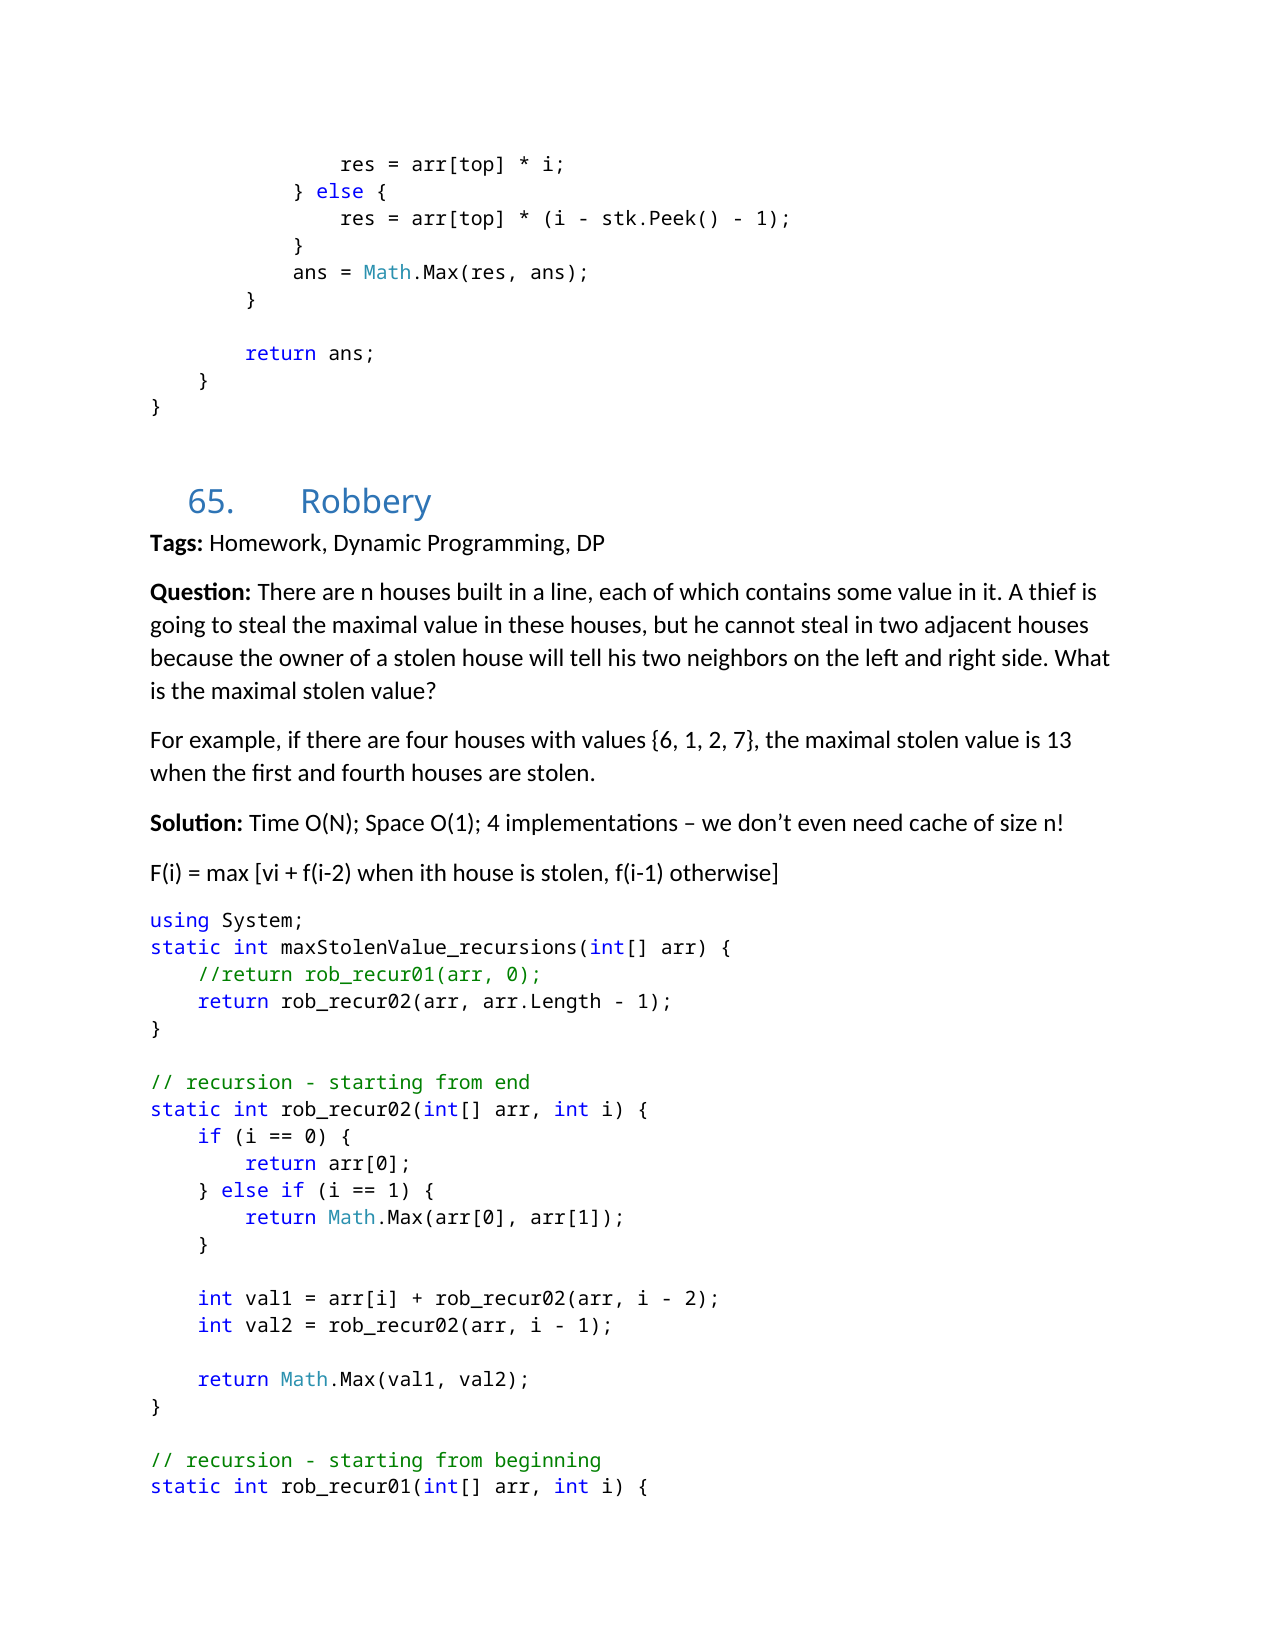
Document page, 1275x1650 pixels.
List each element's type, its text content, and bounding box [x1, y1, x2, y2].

text } [150, 231, 1125, 258]
text return arr[0]; [150, 1149, 1125, 1176]
text using System; [150, 906, 1125, 933]
text Tags: Homework, Dynamic Programming, DP [150, 527, 1125, 557]
text return Math.Max(val1, val2); [150, 1365, 1125, 1392]
text // recursion - starting from beginning [150, 1446, 1125, 1473]
text // recursion - starting from end [150, 1068, 1125, 1095]
text } [150, 285, 1125, 312]
text static int rob_recur02(int[] arr, int i) { [150, 1095, 1125, 1122]
text } else if (i == 1) { [150, 1176, 1125, 1203]
text res = arr[top] * i; [150, 150, 1125, 177]
text static int rob_recur01(int[] arr, int i) { [150, 1473, 1125, 1500]
text } [150, 393, 1125, 420]
text if (i == 0) { [150, 1122, 1125, 1149]
text } [150, 1230, 1125, 1257]
text } [150, 366, 1125, 393]
text ans = Math.Max(res, ans); [150, 258, 1125, 285]
subtitle Robbery [187, 478, 1125, 523]
text res = arr[top] * (i - stk.Peek() - 1); [150, 204, 1125, 231]
text } [150, 1392, 1125, 1419]
text //return rob_recur01(arr, 0); [150, 960, 1125, 987]
text Question: There are n houses built in a line, each of which contains some value in it. A thief is going to steal the maximal value in these houses, but he cannot steal in two adjacent houses because the owner of a stolen house will tell his two neighbors on the left and right side. What is the maximal stolen value? [150, 576, 1125, 706]
text int val1 = arr[i] + rob_recur02(arr, i - 2); [150, 1284, 1125, 1311]
text return Math.Max(arr[0], arr[1]); [150, 1203, 1125, 1230]
text return ans; [150, 339, 1125, 366]
text int val2 = rob_recur02(arr, i - 1); [150, 1311, 1125, 1338]
text static int maxStolenValue_recursions(int[] arr) { [150, 933, 1125, 960]
text For example, if there are four houses with values {6, 1, 2, 7}, the maximal stolen value is 13 when the first and fourth houses are stolen. [150, 724, 1125, 788]
text } else { [150, 177, 1125, 204]
text return rob_recur02(arr, arr.Length - 1); [150, 987, 1125, 1014]
text Solution: Time O(N); Space O(1); 4 implementations – we don’t even need cache of size n! [150, 807, 1125, 838]
text } [150, 1014, 1125, 1041]
text F(i) = max [vi + f(i-2) when ith house is stolen, f(i-1) otherwise] [150, 857, 1125, 887]
